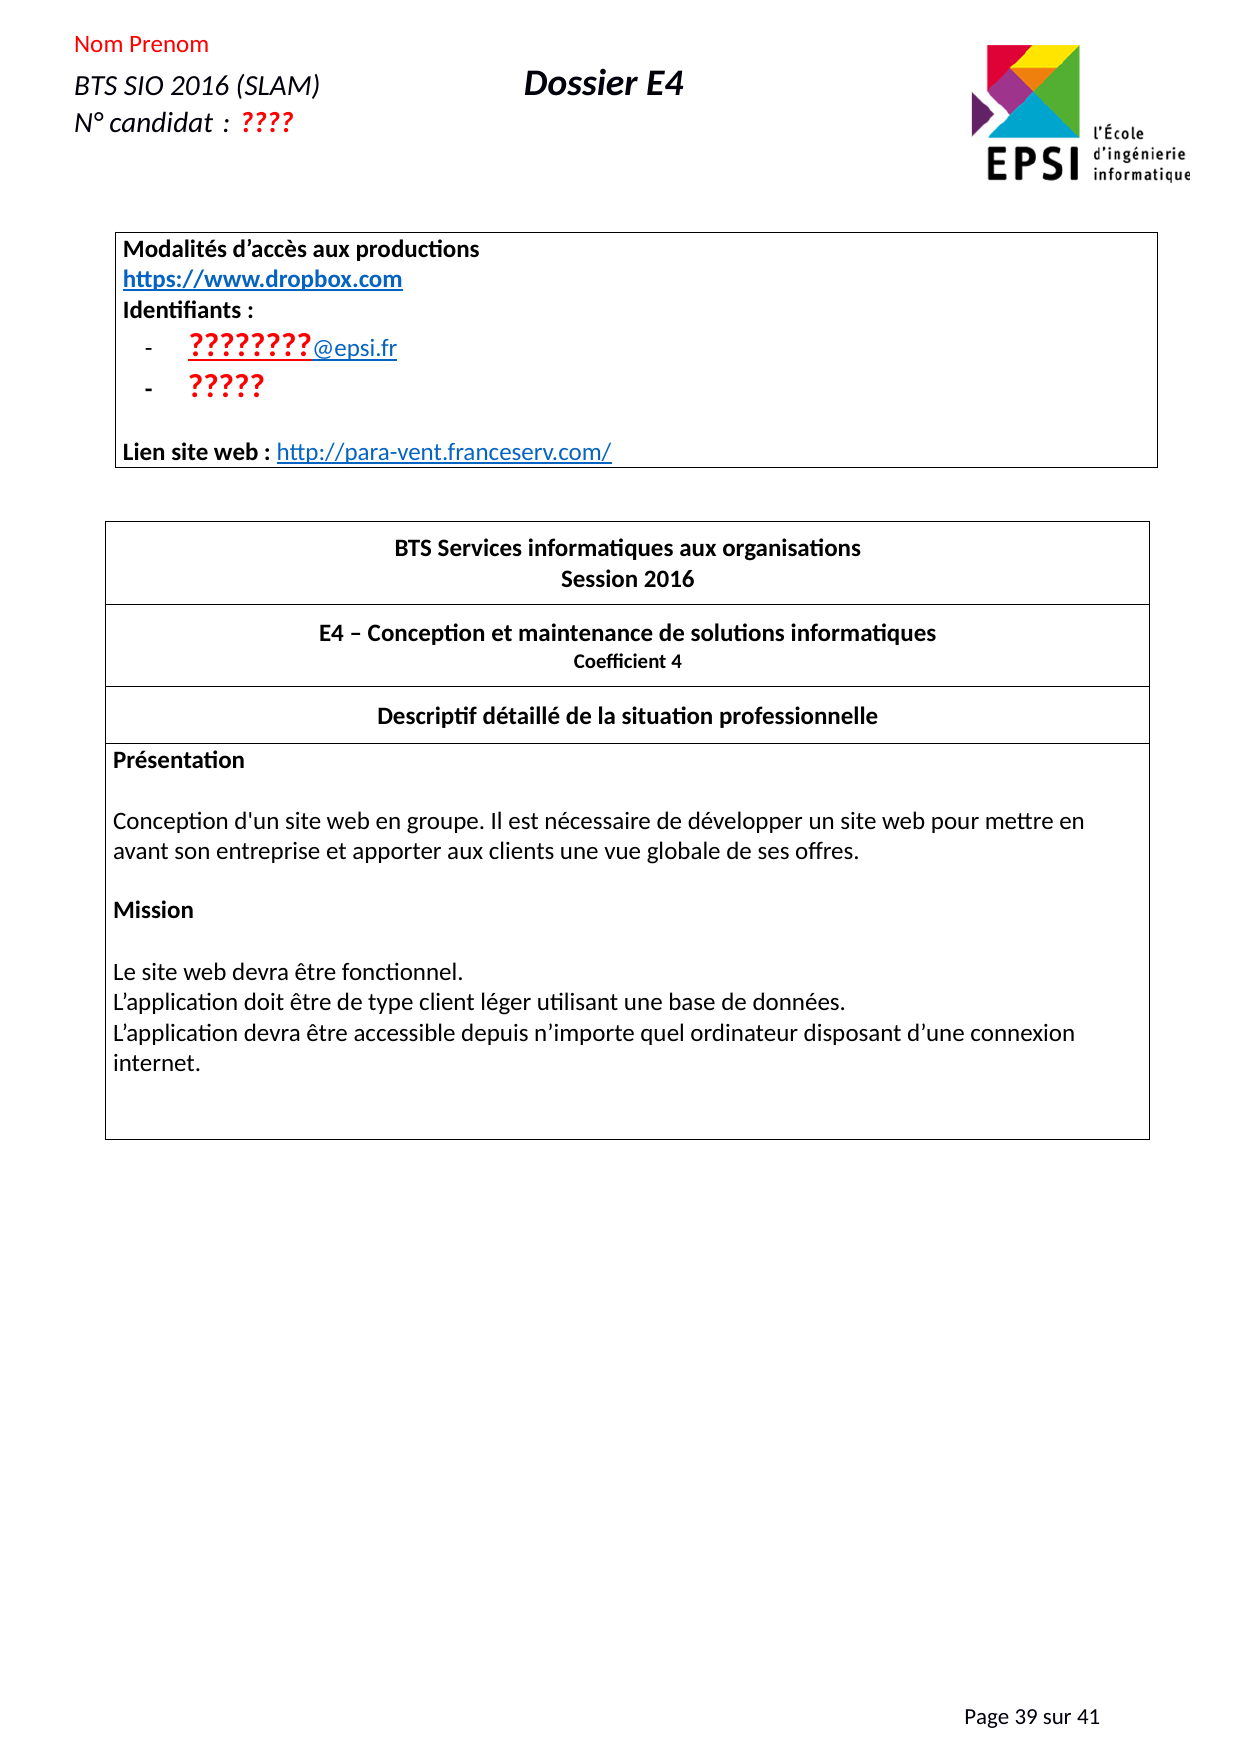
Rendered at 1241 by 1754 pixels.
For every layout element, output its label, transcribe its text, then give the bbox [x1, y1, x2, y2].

table_header BTS Services informatiques aux organisations Session 2016 [106, 522, 1149, 603]
table_cell Modalités d’accès aux productions https://www.dropbox.com Identifiants : ????????@epsi.fr ????? Lien site web : http://para-vent.franceserv.com/ [116, 233, 1157, 467]
table_cell Descriptif détaillé de la situation professionnelle [106, 687, 1149, 743]
picture [971, 45, 1190, 183]
table_cell E4 – Conception et maintenance de solutions informatiques Coefficient 4 [106, 605, 1149, 686]
table_cell Présentation Conception d'un site web en groupe. Il est nécessaire de développer un site web pour mettre en avant son entreprise et apporter aux clients une vue globale de ses offres. Mission Le site web devra être fonctionnel. L’application doit être de type client léger utilisant une base de données. L’application devra être accessible depuis n’importe quel ordinateur disposant d’une connexion internet. [106, 744, 1149, 1139]
